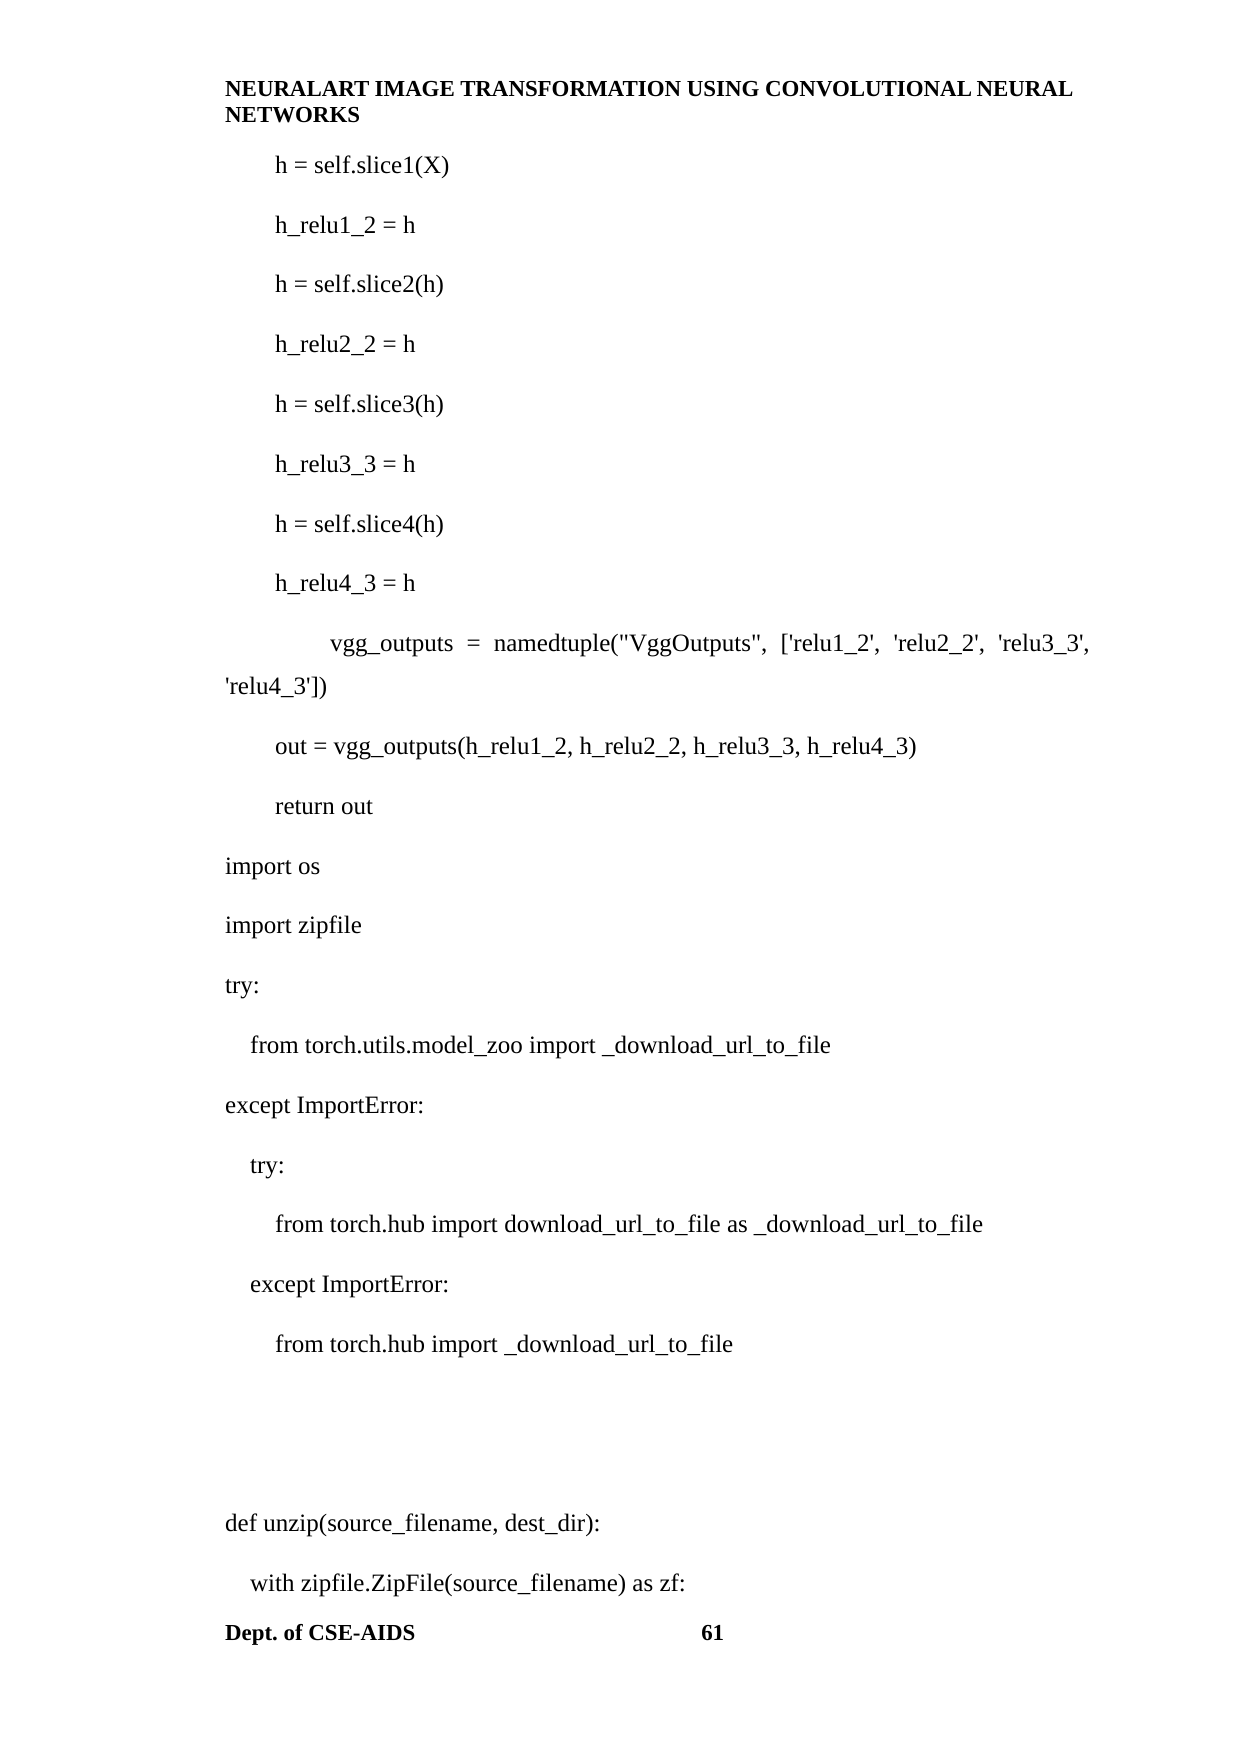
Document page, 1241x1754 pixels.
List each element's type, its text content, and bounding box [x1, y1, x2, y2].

text from torch.hub import download_url_to_file as _download_url_to_file [225, 1209, 1090, 1238]
text except ImportError: [225, 1269, 1090, 1298]
text def unzip(source_filename, dest_dir): [225, 1508, 1090, 1537]
text h = self.slice3(h) [225, 389, 1090, 418]
text h = self.slice2(h) [225, 269, 1090, 298]
text except ImportError: [225, 1090, 1090, 1119]
text vgg_outputs = namedtuple("VggOutputs", ['relu1_2', 'relu2_2', 'relu3_3', 'relu4_3']) [225, 628, 1090, 700]
text h_relu4_3 = h [225, 568, 1090, 597]
text from torch.hub import _download_url_to_file [225, 1329, 1090, 1358]
text h_relu2_2 = h [225, 329, 1090, 358]
text h = self.slice1(X) [225, 150, 1090, 179]
text import os [225, 851, 1090, 879]
text out = vgg_outputs(h_relu1_2, h_relu2_2, h_relu3_3, h_relu4_3) [225, 731, 1090, 760]
text try: [225, 970, 1090, 999]
text h_relu3_3 = h [225, 449, 1090, 478]
text with zipfile.ZipFile(source_filename) as zf: [225, 1568, 1090, 1597]
text h = self.slice4(h) [225, 509, 1090, 537]
text return out [225, 791, 1090, 820]
text import zipfile [225, 911, 1090, 939]
text try: [225, 1150, 1090, 1178]
text h_relu1_2 = h [225, 210, 1090, 238]
text from torch.utils.model_zoo import _download_url_to_file [225, 1030, 1090, 1059]
